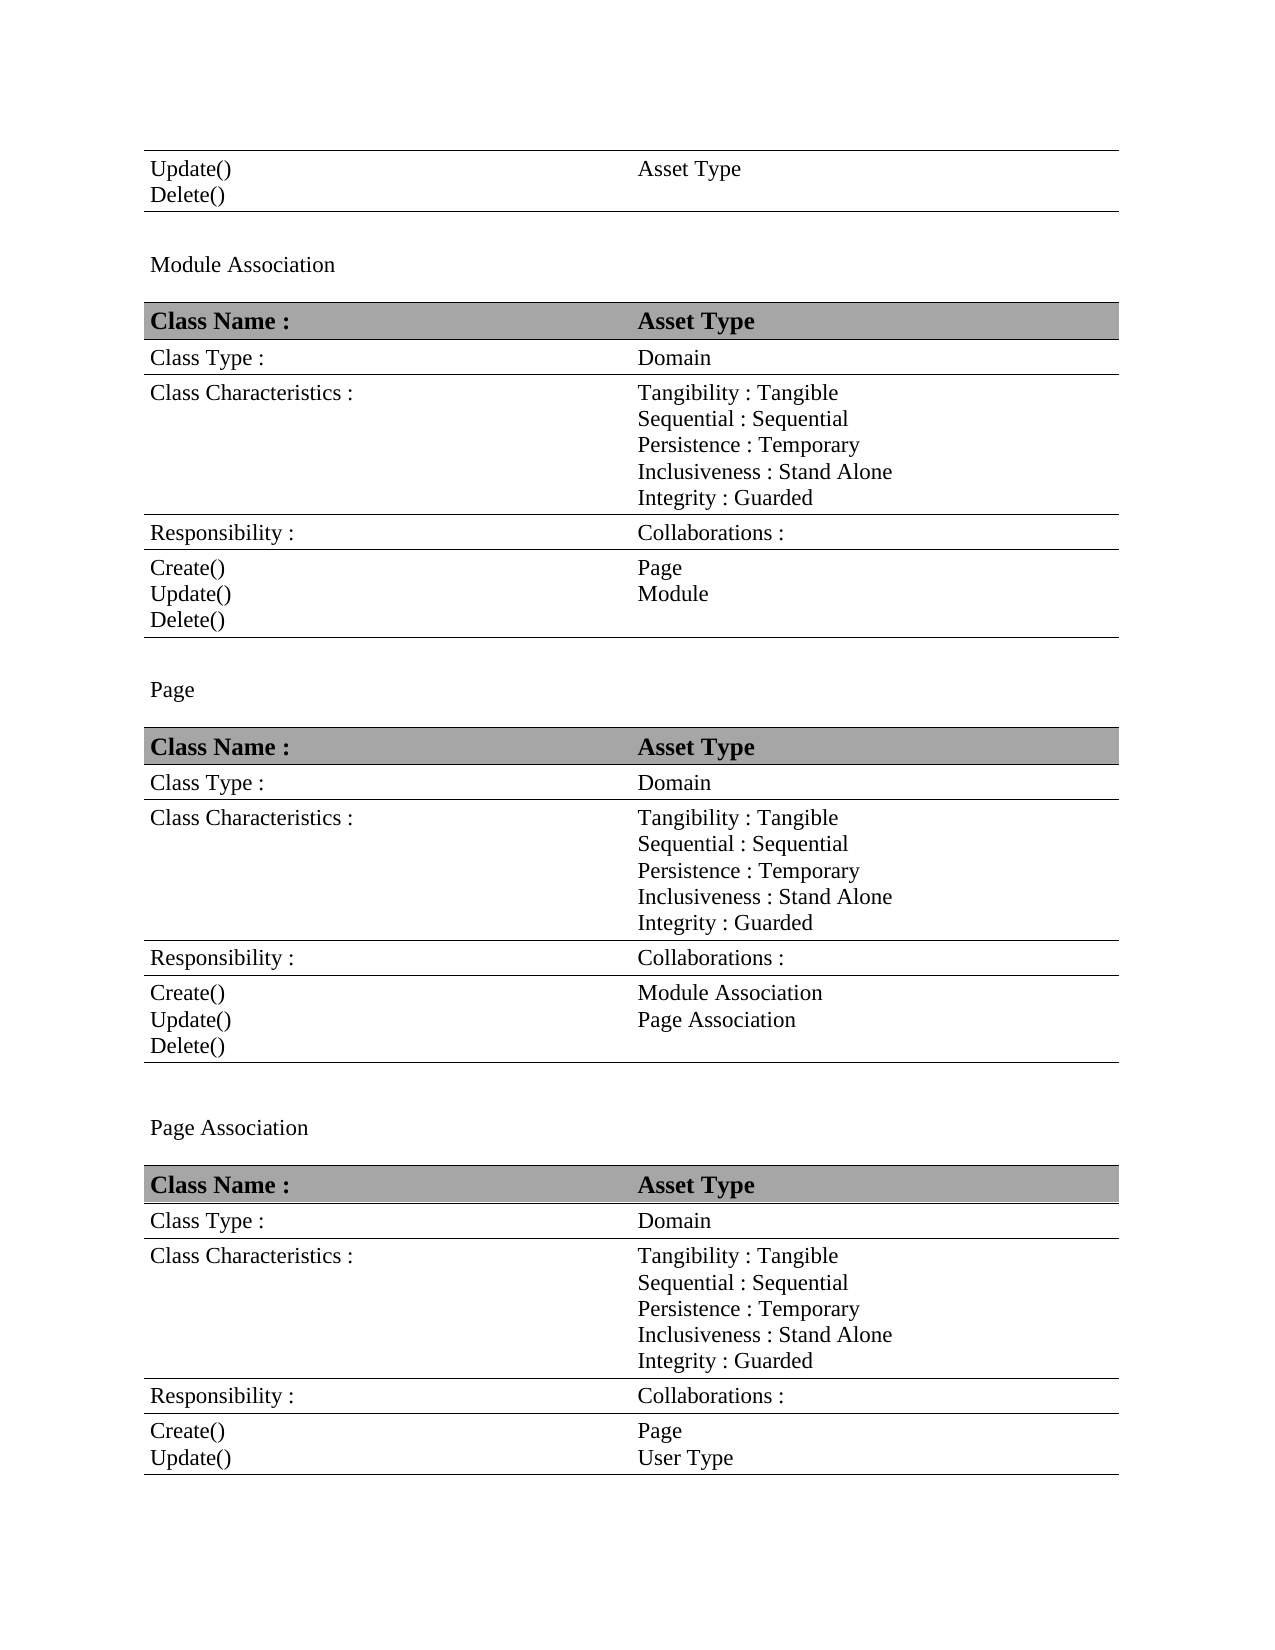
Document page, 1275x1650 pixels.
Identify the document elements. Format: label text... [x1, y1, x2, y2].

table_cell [632, 375, 1119, 514]
table_header Class Name : [144, 303, 632, 339]
table_cell Class Type : [144, 1204, 632, 1237]
table_cell Responsibility : [144, 941, 632, 974]
table_header Class Name : [144, 728, 632, 764]
table_cell Module Asset Type [632, 151, 1119, 211]
table_cell Page Module [632, 550, 1119, 637]
table_cell Page User Type [632, 1414, 1119, 1474]
text Module Association [150, 251, 1125, 277]
table_cell Domain [632, 340, 1119, 374]
text Page Association [150, 1114, 1125, 1141]
table_cell Create() Update() Delete() [144, 976, 632, 1062]
table_cell Class Characteristics : [144, 1239, 632, 1378]
table_header Class Name : [144, 1166, 632, 1202]
table_cell Domain [632, 765, 1119, 799]
table_cell Domain [632, 1204, 1119, 1237]
table_header Asset Type [632, 728, 1119, 764]
table_cell Collaborations : [632, 1379, 1119, 1413]
table_cell Class Type : [144, 765, 632, 799]
table_cell Create() Update() Delete() [144, 550, 632, 637]
table_cell Responsibility : [144, 515, 632, 549]
table_cell Class Type : [144, 340, 632, 374]
table_cell Module Association Page Association [632, 976, 1119, 1062]
table_header Asset Type [632, 1166, 1119, 1202]
table_cell Collaborations : [632, 515, 1119, 549]
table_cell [632, 1239, 1119, 1378]
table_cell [144, 151, 632, 211]
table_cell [144, 1414, 632, 1474]
text Page [150, 676, 1125, 702]
table_cell Collaborations : [632, 941, 1119, 974]
table_cell Responsibility : [144, 1379, 632, 1413]
table_header Asset Type [632, 303, 1119, 339]
table_cell Class Characteristics : [144, 800, 632, 939]
table_cell Class Characteristics : [144, 375, 632, 514]
table_cell Tangibility : Tangible Sequential : Sequential Persistence : Temporary Inclusiveness : Stand Alone Integrity : Guarded [632, 800, 1119, 939]
